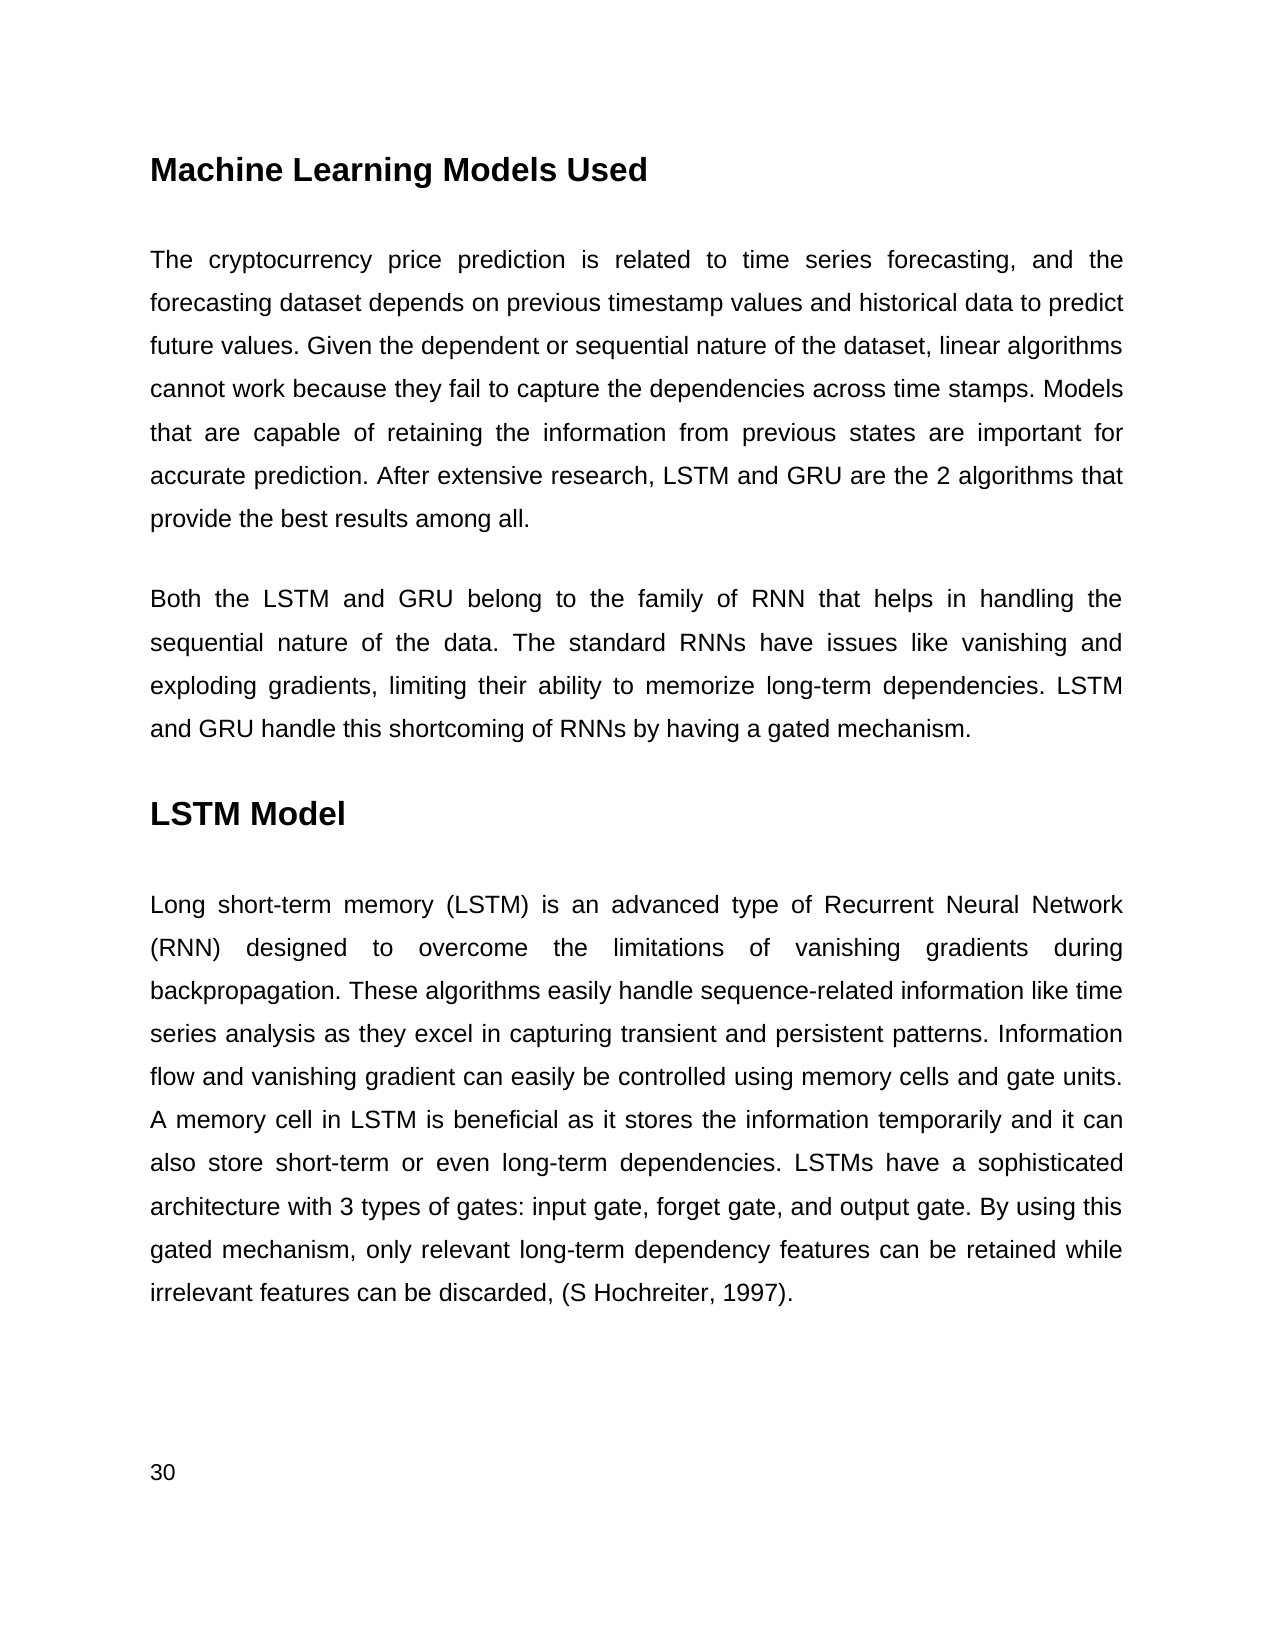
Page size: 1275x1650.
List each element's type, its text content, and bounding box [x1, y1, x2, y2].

subtitle LSTM Model [150, 794, 1125, 833]
text The cryptocurrency price prediction is related to time series forecasting, and the forecasting dataset depends on previous timestamp values and historical data to predict future values. Given the dependent or sequential nature of the dataset, linear algorithms cannot work because they fail to capture the dependencies across time stamps. Models that are capable of retaining the information from previous states are important for accurate prediction. After extensive research, LSTM and GRU are the 2 algorithms that provide the best results among all. [150, 245, 1125, 533]
subtitle Machine Learning Models Used [150, 150, 1125, 188]
text Long short-term memory (LSTM) is an advanced type of Recurrent Neural Network (RNN) designed to overcome the limitations of vanishing gradients during backpropagation. These algorithms easily handle sequence-related information like time series analysis as they excel in capturing transient and persistent patterns. Information flow and vanishing gradient can easily be controlled using memory cells and gate units. A memory cell in LSTM is beneficial as it stores the information temporarily and it can also store short-term or even long-term dependencies. LSTMs have a sophisticated architecture with 3 types of gates: input gate, forget gate, and output gate. By using this gated mechanism, only relevant long-term dependency features can be retained while irrelevant features can be discarded, (S Hochreiter, 1997). [150, 889, 1125, 1306]
text Both the LSTM and GRU belong to the family of RNN that helps in handling the sequential nature of the data. The standard RNNs have issues like vanishing and exploding gradients, limiting their ability to memorize long-term dependencies. LSTM and GRU handle this shortcoming of RNNs by having a gated mechanism. [150, 584, 1125, 743]
